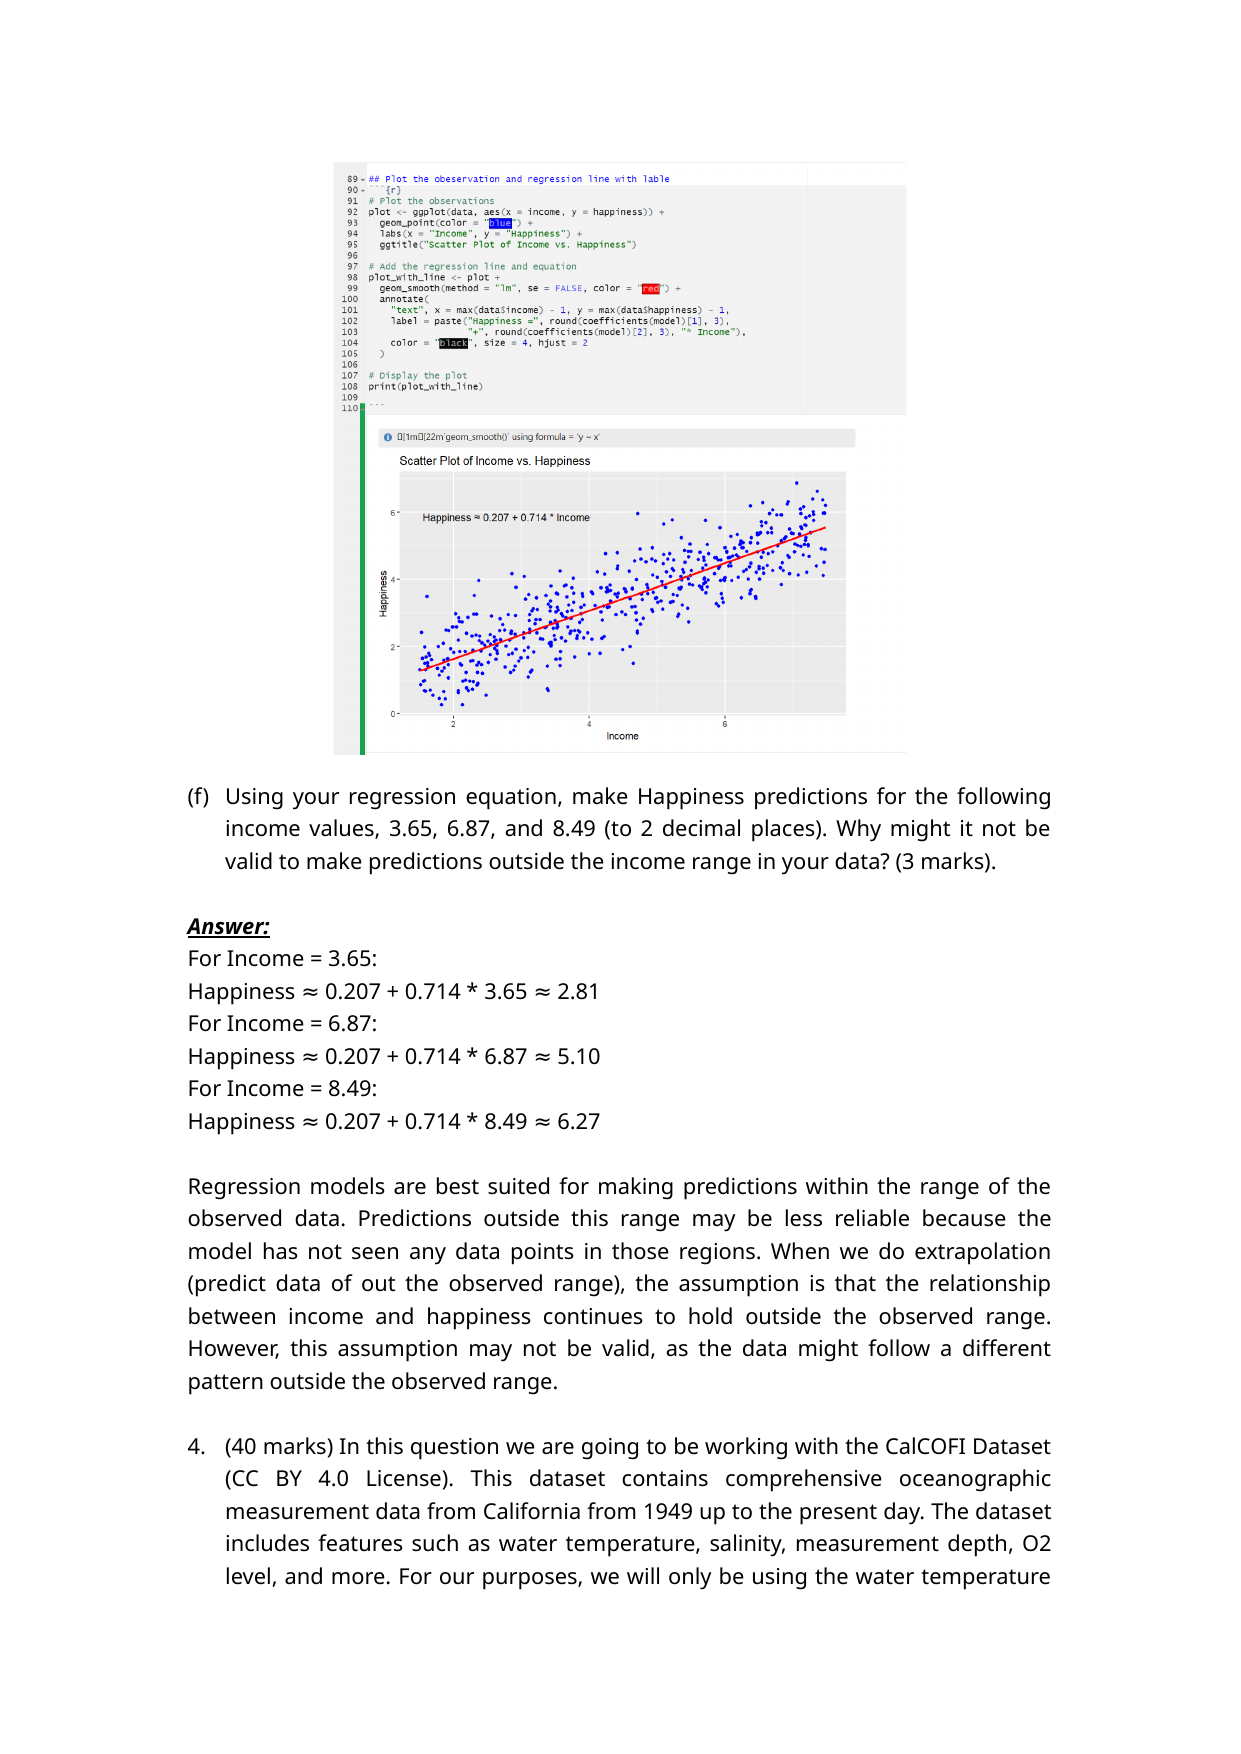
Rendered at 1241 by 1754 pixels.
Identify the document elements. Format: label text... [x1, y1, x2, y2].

text For Income = 3.65: [187, 942, 1053, 974]
text Regression models are best suited for making predictions within the range of the observed data. Predictions outside this range may be less reliable because the model has not seen any data points in those regions. When we do extrapolation (predict data of out the observed range), the assumption is that the relationship between income and happiness continues to hold outside the observed range. However, this assumption may not be valid, as the data might follow a different pattern outside the observed range. [187, 1169, 1053, 1397]
text Happiness ≈ 0.207 + 0.714 * 8.49 ≈ 6.27 [187, 1104, 1053, 1137]
picture [333, 162, 907, 755]
text For Income = 8.49: [187, 1072, 1053, 1104]
text For Income = 6.87: [187, 1007, 1053, 1039]
text Happiness ≈ 0.207 + 0.714 * 6.87 ≈ 5.10 [187, 1039, 1053, 1072]
text Happiness ≈ 0.207 + 0.714 * 3.65 ≈ 2.81 [187, 974, 1053, 1007]
text Answer: [187, 909, 1053, 942]
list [187, 1429, 1053, 1592]
list Using your regression equation, make Happiness predictions for the following income values, 3.65, 6.87, and 8.49 (to 2 decimal places). Why might it not be valid to make predictions outside the income range in your data? (3 marks). [187, 779, 1053, 877]
